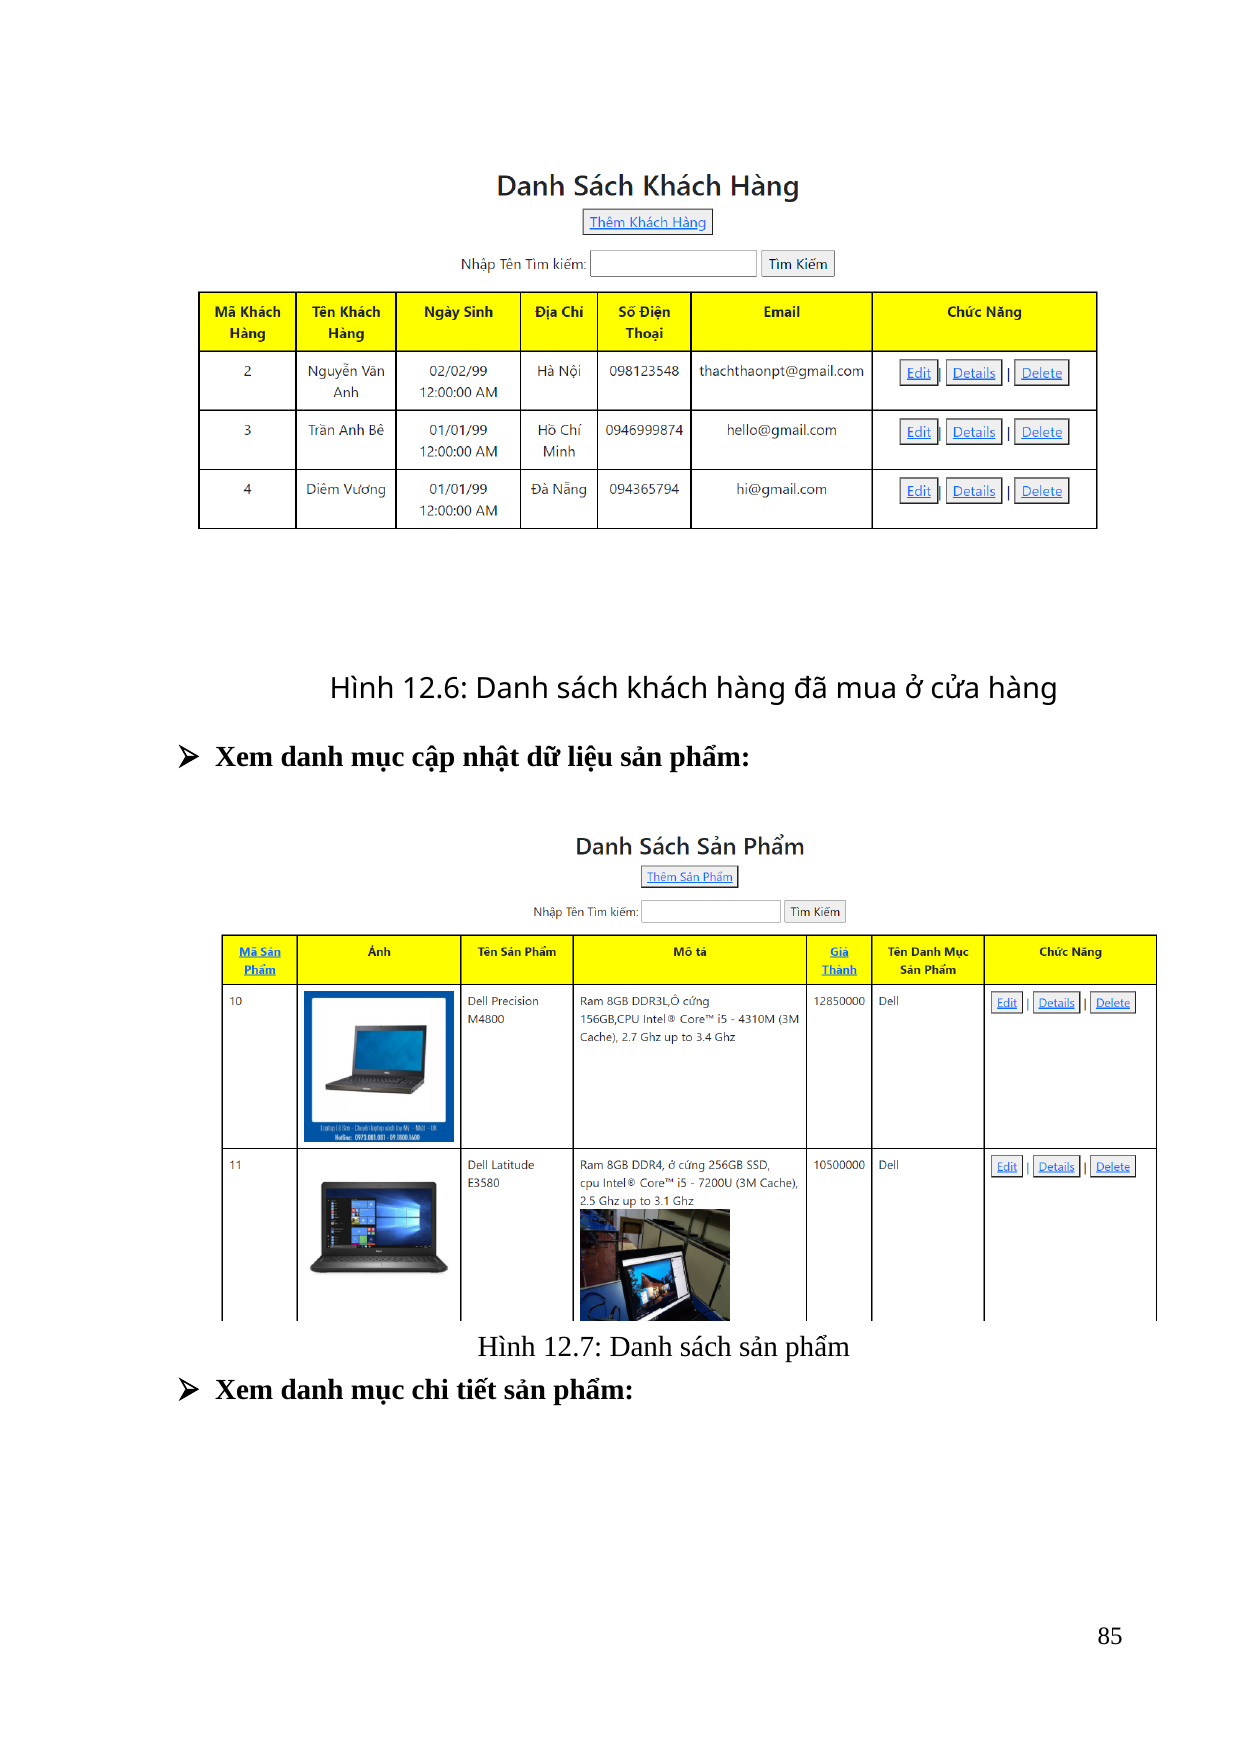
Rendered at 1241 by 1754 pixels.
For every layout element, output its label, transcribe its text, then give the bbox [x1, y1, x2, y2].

subtitle Hình 12.6: Danh sách khách hàng đã mua ở cửa hàng [177, 668, 1122, 707]
list Hình 12.7: Danh sách sản phẩm [440, 1329, 1122, 1362]
list Xem danh mục cập nhật dữ liệu sản phẩm: [177, 739, 1122, 773]
picture [214, 826, 1160, 1321]
list Xem danh mục chi tiết sản phẩm: [177, 1372, 1122, 1406]
picture [177, 147, 1123, 647]
